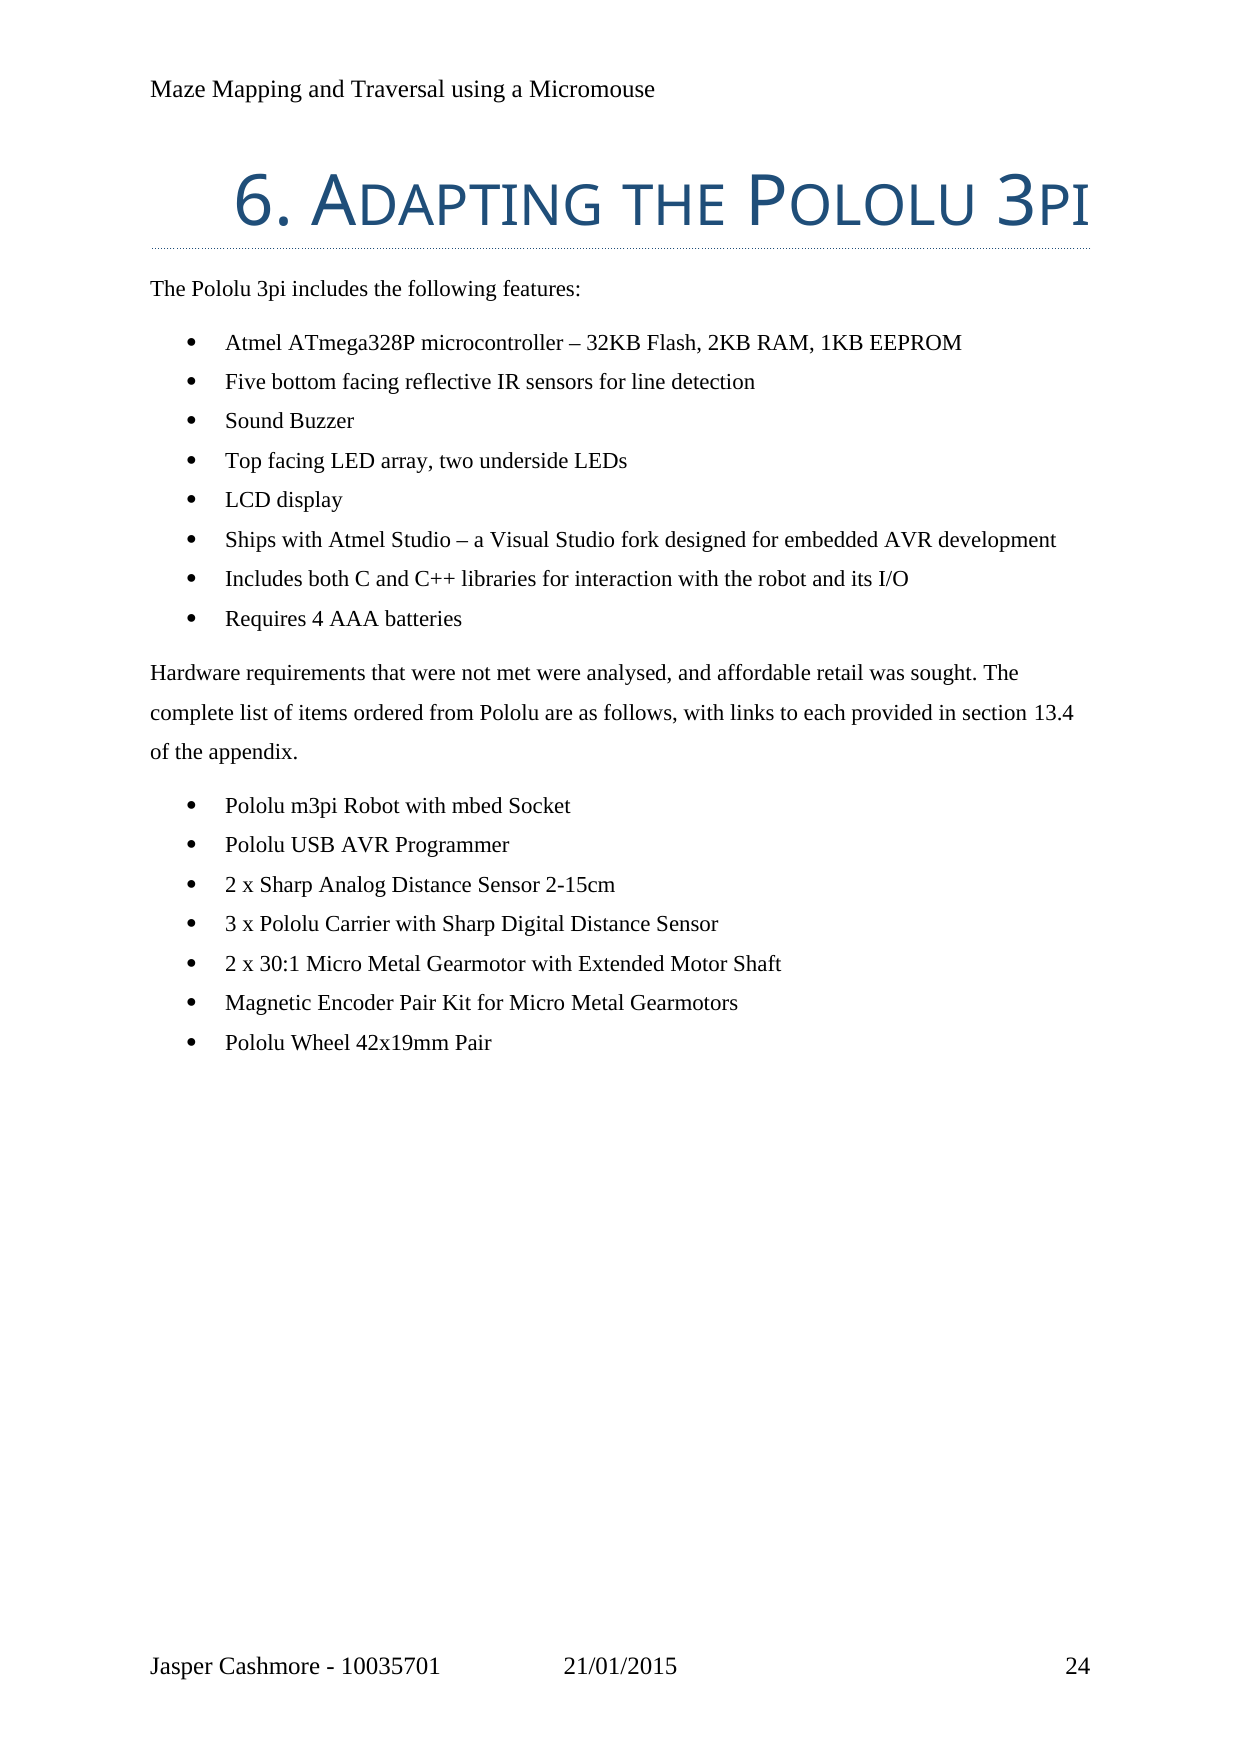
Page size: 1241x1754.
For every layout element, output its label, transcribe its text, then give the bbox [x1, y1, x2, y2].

list Five bottom facing reflective IR sensors for line detection [187, 368, 1090, 394]
list Atmel ATmega328P microcontroller – 32KB Flash, 2KB RAM, 1KB EEPROM [187, 329, 1090, 355]
text The Pololu 3pi includes the following features: [150, 274, 1090, 301]
text Hardware requirements that were not met were analysed, and affordable retail was sought. The complete list of items ordered from Pololu are as follows, with links to each provided in section 13.3 of the appendix. [150, 659, 1090, 764]
list Ships with Atmel Studio – a Visual Studio fork designed for embedded AVR development [187, 526, 1090, 552]
list Sound Buzzer [187, 408, 1090, 434]
list 2 x Sharp Analog Distance Sensor 2-15cm [187, 871, 1090, 897]
subtitle Adapting the Pololu 3pi [150, 150, 1090, 249]
list Top facing LED array, two underside LEDs [187, 447, 1090, 473]
list Pololu Wheel 42x19mm Pair [187, 1029, 1090, 1055]
list Magnetic Encoder Pair Kit for Micro Metal Gearmotors [187, 989, 1090, 1016]
list Pololu m3pi Robot with mbed Socket [187, 792, 1090, 818]
list 3 x Pololu Carrier with Sharp Digital Distance Sensor [187, 911, 1090, 937]
list LCD display [187, 487, 1090, 513]
list 2 x 30:1 Micro Metal Gearmotor with Extended Motor Shaft [187, 950, 1090, 976]
list Pololu USB AVR Programmer [187, 832, 1090, 858]
list Includes both C and C++ libraries for interaction with the robot and its I/O [187, 566, 1090, 592]
list Requires 4 AAA batteries [187, 605, 1090, 631]
